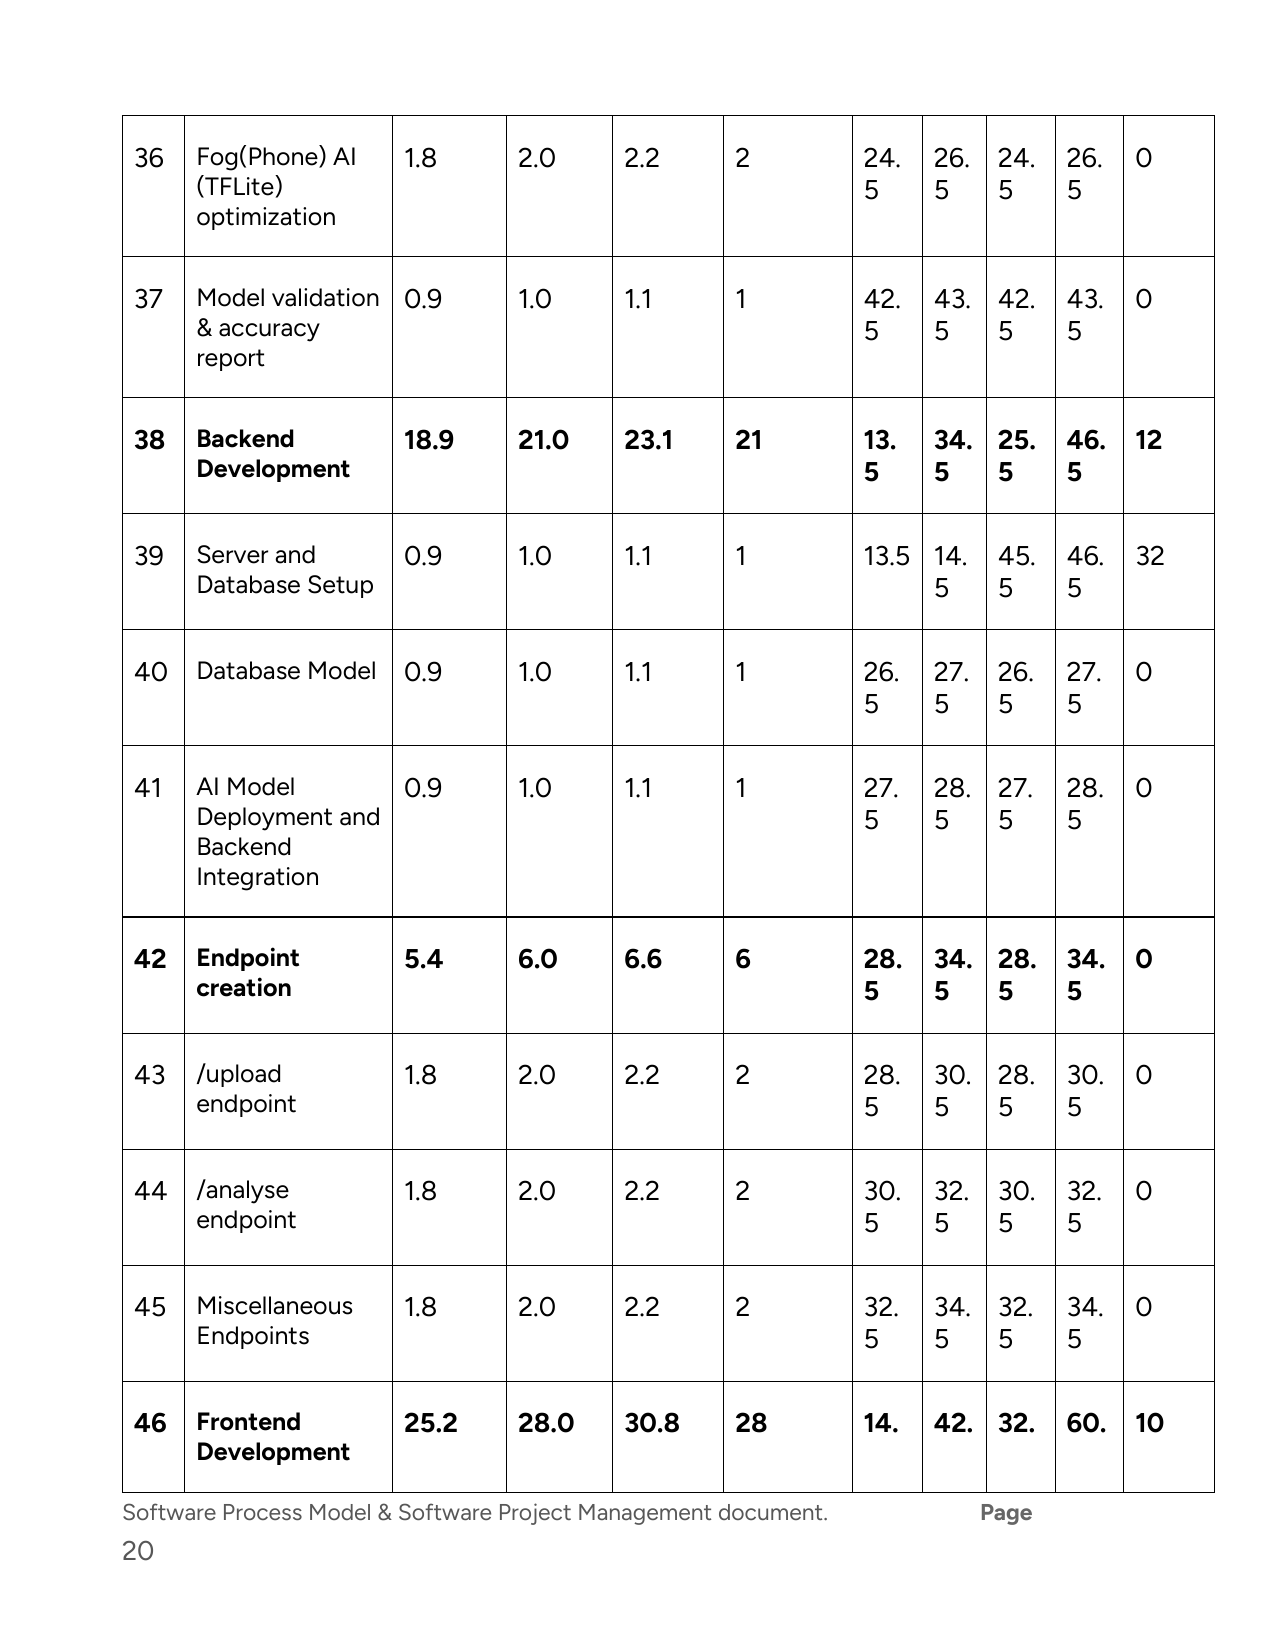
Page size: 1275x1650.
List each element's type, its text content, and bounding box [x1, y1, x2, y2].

table_cell 21 [724, 398, 852, 513]
table_cell 36 [123, 116, 184, 256]
table_cell Fog(Phone) AI (TFLite) optimization [185, 116, 392, 256]
table_cell 40 [123, 630, 184, 745]
table_cell 2 [724, 1150, 852, 1264]
table_cell 14.5 [923, 514, 986, 629]
table_cell 45.5 [987, 514, 1055, 629]
table_cell 1.1 [613, 630, 723, 745]
table_cell 32.5 [853, 1266, 922, 1381]
table_cell 32.5 [923, 1150, 986, 1264]
table_cell 27.5 [923, 630, 986, 745]
table_cell 14.5 [853, 1382, 922, 1492]
table_cell 46 [123, 1382, 184, 1492]
table_cell 6.0 [507, 918, 612, 1032]
table_cell 1.8 [393, 1266, 506, 1381]
table_cell 24.5 [987, 116, 1055, 256]
table_cell 1 [724, 257, 852, 397]
table_cell 26.5 [987, 630, 1055, 745]
table_cell 42 [123, 918, 184, 1032]
table_cell 1.0 [507, 630, 612, 745]
table_cell 39 [123, 514, 184, 629]
table_cell 28 [724, 1382, 852, 1492]
table_cell 18.9 [393, 398, 506, 513]
table_cell 43.5 [923, 257, 986, 397]
table_cell 2.0 [507, 116, 612, 256]
table_cell 0 [1124, 918, 1214, 1032]
table_cell 25.5 [987, 398, 1055, 513]
table_cell 10 [1124, 1382, 1214, 1492]
table_cell 27.5 [1056, 630, 1123, 745]
table_cell 0.9 [393, 746, 506, 916]
table_cell 2.0 [507, 1150, 612, 1264]
table_cell 1 [724, 514, 852, 629]
table_cell 45 [123, 1266, 184, 1381]
table_cell 30.5 [853, 1150, 922, 1264]
table_cell 30.8 [613, 1382, 723, 1492]
table_cell AI Model Deployment and Backend Integration [185, 746, 392, 916]
table_cell 0.9 [393, 630, 506, 745]
table_cell 30.5 [987, 1150, 1055, 1264]
table_cell 0 [1124, 1034, 1214, 1148]
table_cell Miscellaneous Endpoints [185, 1266, 392, 1381]
table_cell 37 [123, 257, 184, 397]
table_cell 44 [123, 1150, 184, 1264]
table_cell 0 [1124, 1266, 1214, 1381]
table_cell 1 [724, 746, 852, 916]
table_cell 28.5 [987, 1034, 1055, 1148]
table_cell 0 [1124, 116, 1214, 256]
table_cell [185, 1382, 392, 1492]
table_cell 26.5 [923, 116, 986, 256]
table_cell 1.8 [393, 1150, 506, 1264]
table_cell 12 [1124, 398, 1214, 513]
table_cell 2.2 [613, 1266, 723, 1381]
table_cell 1.8 [393, 1034, 506, 1148]
table_cell 2.0 [507, 1266, 612, 1381]
table_cell 1.1 [613, 257, 723, 397]
table_cell 34.5 [1056, 1266, 1123, 1381]
table_cell 0 [1124, 1150, 1214, 1264]
table_cell 2 [724, 1034, 852, 1148]
table_cell 32.5 [987, 1266, 1055, 1381]
table_cell Model validation & accuracy report [185, 257, 392, 397]
table_cell 6 [724, 918, 852, 1032]
table_cell 1.0 [507, 746, 612, 916]
table_cell 13.5 [853, 514, 922, 629]
table_cell 0 [1124, 746, 1214, 916]
table_cell 46.5 [1056, 514, 1123, 629]
table_cell 32.5 [1056, 1150, 1123, 1264]
table_cell /upload endpoint [185, 1034, 392, 1148]
table_cell 34.5 [923, 398, 986, 513]
table_cell 0.9 [393, 257, 506, 397]
table_cell 6.6 [613, 918, 723, 1032]
table_cell 2 [724, 116, 852, 256]
table_cell 23.1 [613, 398, 723, 513]
table_cell 28.5 [1056, 746, 1123, 916]
table_cell 0 [1124, 257, 1214, 397]
table_cell 24.5 [853, 116, 922, 256]
table_cell Endpoint creation [185, 918, 392, 1032]
table_cell 43 [123, 1034, 184, 1148]
table_cell 21.0 [507, 398, 612, 513]
table_cell 34.5 [1056, 918, 1123, 1032]
table_cell 1.8 [393, 116, 506, 256]
table_cell 2 [724, 1266, 852, 1381]
table_cell 5.4 [393, 918, 506, 1032]
table_cell 42.5 [987, 257, 1055, 397]
table_cell 34.5 [923, 918, 986, 1032]
table_cell 13.5 [853, 398, 922, 513]
table_cell 28.5 [853, 918, 922, 1032]
table_cell 2.2 [613, 116, 723, 256]
table_cell 30.5 [923, 1034, 986, 1148]
table_cell Server and Database Setup [185, 514, 392, 629]
table_cell 27.5 [987, 746, 1055, 916]
table_cell 1.0 [507, 257, 612, 397]
table_cell 28.5 [987, 918, 1055, 1032]
table_cell 43.5 [1056, 257, 1123, 397]
table_cell 42.5 [923, 1382, 986, 1492]
table_cell 32.5 [987, 1382, 1055, 1492]
table_cell 1.0 [507, 514, 612, 629]
table_cell 28.5 [853, 1034, 922, 1148]
table_cell 2.2 [613, 1150, 723, 1264]
table_cell /analyse endpoint [185, 1150, 392, 1264]
table_cell 34.5 [923, 1266, 986, 1381]
table_cell 30.5 [1056, 1034, 1123, 1148]
table_cell 26.5 [1056, 116, 1123, 256]
table_cell 60.5 [1056, 1382, 1123, 1492]
table_cell 28.0 [507, 1382, 612, 1492]
table_cell 46.5 [1056, 398, 1123, 513]
table_cell 2.2 [613, 1034, 723, 1148]
table_cell 41 [123, 746, 184, 916]
table_cell 38 [123, 398, 184, 513]
table_cell 26.5 [853, 630, 922, 745]
table_cell 0.9 [393, 514, 506, 629]
table_cell 1.1 [613, 514, 723, 629]
table_cell Database Model [185, 630, 392, 745]
table_cell 27.5 [853, 746, 922, 916]
table_cell 1.1 [613, 746, 723, 916]
table_cell Backend Development [185, 398, 392, 513]
table_cell 25.2 [393, 1382, 506, 1492]
table_cell 28.5 [923, 746, 986, 916]
table_cell 32 [1124, 514, 1214, 629]
table_cell 1 [724, 630, 852, 745]
table_cell 0 [1124, 630, 1214, 745]
table_cell 2.0 [507, 1034, 612, 1148]
table_cell 42.5 [853, 257, 922, 397]
